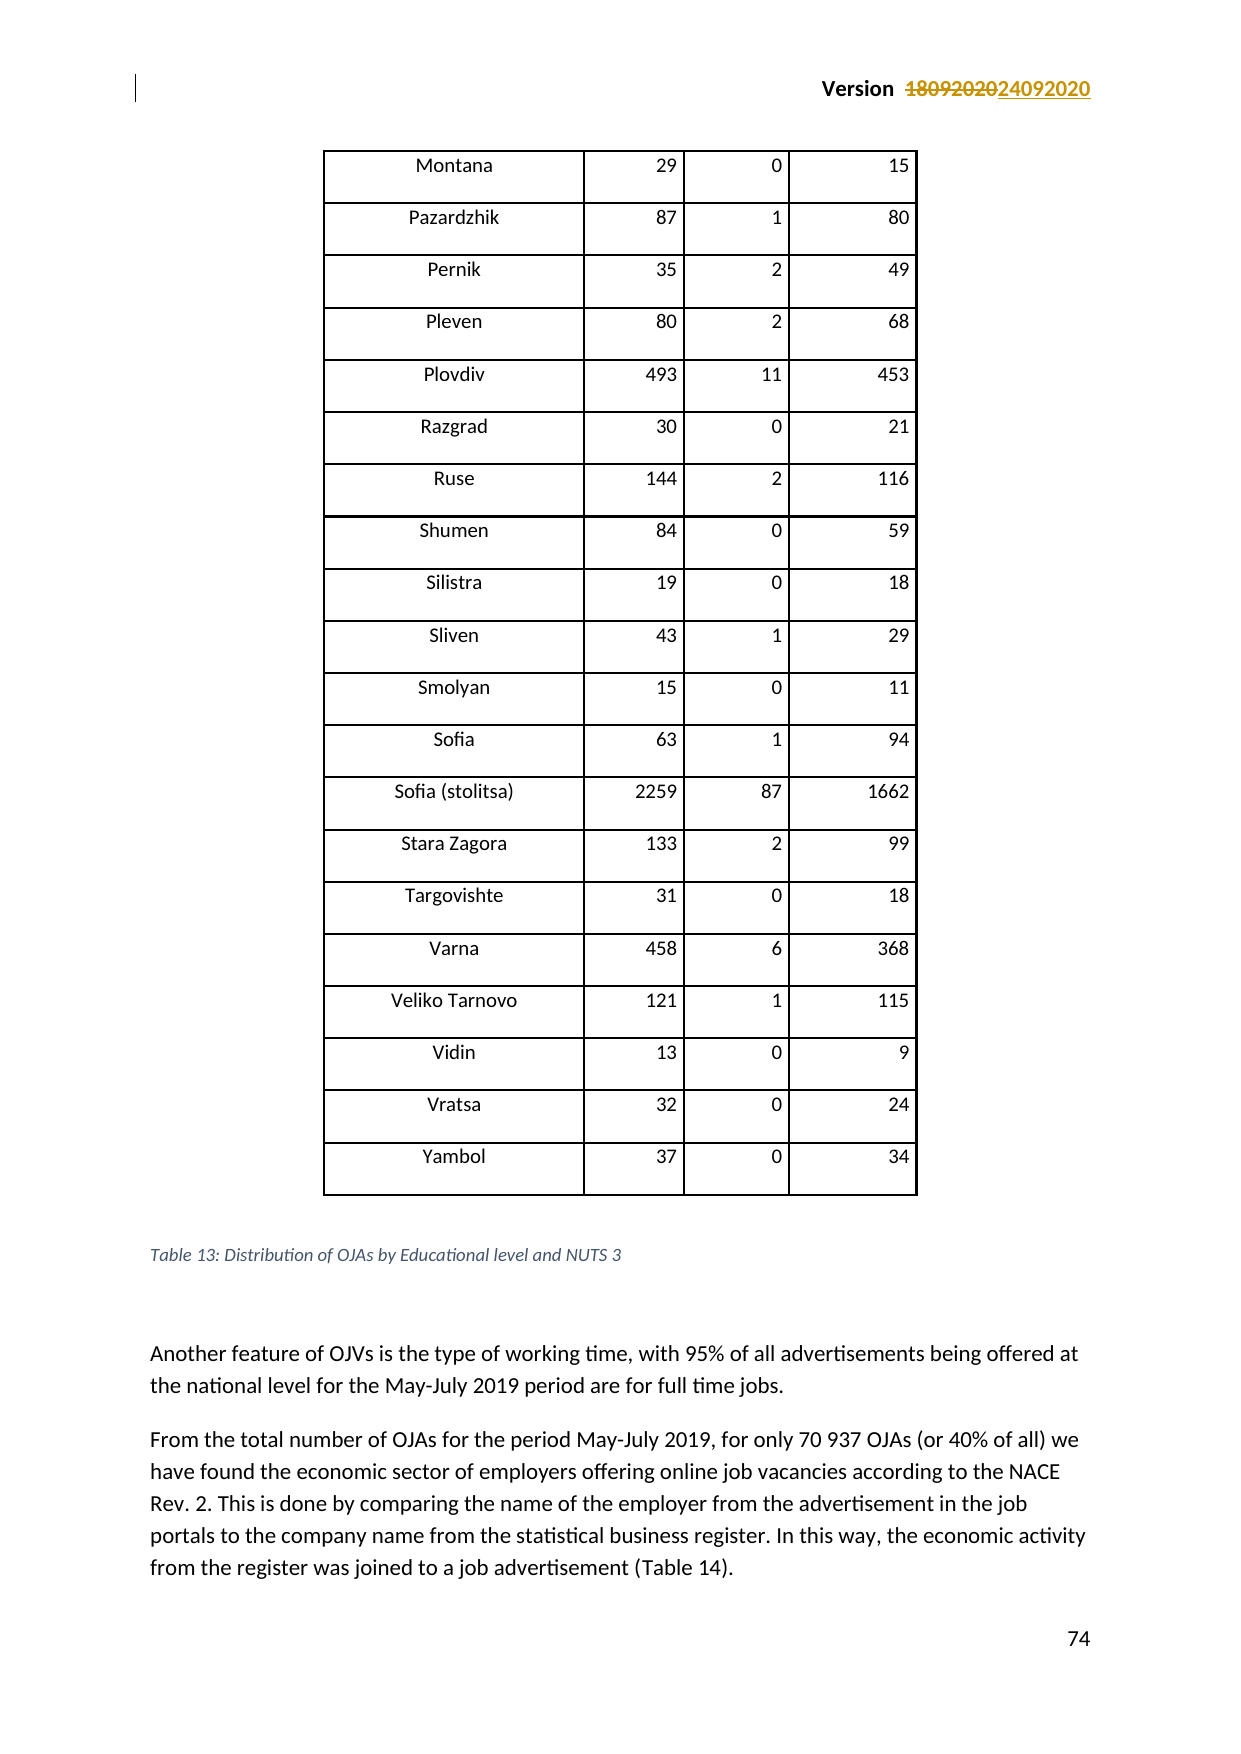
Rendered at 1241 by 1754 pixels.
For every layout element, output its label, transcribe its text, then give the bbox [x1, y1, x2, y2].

table_cell 121 [585, 987, 683, 1037]
table_cell 29 [585, 152, 683, 202]
table_cell Pleven [325, 309, 583, 359]
table_cell 0 [685, 674, 788, 724]
table_cell 1 [685, 204, 788, 254]
table_cell 144 [585, 465, 683, 515]
table_cell Pernik [325, 256, 583, 307]
table_cell 493 [585, 361, 683, 411]
table_cell 87 [685, 778, 788, 828]
table_cell 84 [585, 518, 683, 567]
table_cell 19 [585, 570, 683, 620]
table_cell 59 [790, 518, 915, 567]
table_cell 18 [790, 883, 915, 933]
table_cell 0 [685, 518, 788, 567]
table_cell 63 [585, 726, 683, 776]
table_cell 30 [585, 413, 683, 463]
table_cell 368 [790, 935, 915, 985]
table_cell 0 [685, 1144, 788, 1194]
table_cell 2 [685, 256, 788, 307]
table_cell 116 [790, 465, 915, 515]
table_cell 80 [585, 309, 683, 359]
table_cell 1 [685, 726, 788, 776]
table_cell Silistra [325, 570, 583, 620]
table_cell 2259 [585, 778, 683, 828]
table_cell 2 [685, 831, 788, 881]
table_cell 32 [585, 1091, 683, 1142]
table_cell 24 [790, 1091, 915, 1142]
table_cell 31 [585, 883, 683, 933]
table_cell Vidin [325, 1039, 583, 1089]
table_cell 6 [685, 935, 788, 985]
table_cell Razgrad [325, 413, 583, 463]
table_cell 1 [685, 987, 788, 1037]
table_cell 99 [790, 831, 915, 881]
table_cell 11 [685, 361, 788, 411]
table_cell 0 [685, 570, 788, 620]
table_cell Yambol [325, 1144, 583, 1194]
table_cell 2 [685, 309, 788, 359]
table_cell 0 [685, 1091, 788, 1142]
table_cell 15 [790, 152, 915, 202]
table_cell Sofia (stolitsa) [325, 778, 583, 828]
table_cell Sliven [325, 622, 583, 672]
table_cell 37 [585, 1144, 683, 1194]
table_cell Stara Zagora [325, 831, 583, 881]
table_cell 133 [585, 831, 683, 881]
table_cell 458 [585, 935, 683, 985]
table_cell Varna [325, 935, 583, 985]
table_cell Sofia [325, 726, 583, 776]
table_cell 2 [685, 465, 788, 515]
text Another feature of OJVs is the type of working time, with 95% of all advertisements being offered at the national level for the May-July 2019 period are for full time jobs. [150, 1339, 1090, 1400]
table_cell Veliko Tarnovo [325, 987, 583, 1037]
table_cell Vratsa [325, 1091, 583, 1142]
table_cell 15 [585, 674, 683, 724]
table_cell 80 [790, 204, 915, 254]
table_cell 0 [685, 152, 788, 202]
table_cell Targovishte [325, 883, 583, 933]
table_cell Smolyan [325, 674, 583, 724]
table_cell Shumen [325, 518, 583, 567]
table_cell 34 [790, 1144, 915, 1194]
table_cell 13 [585, 1039, 683, 1089]
table_cell 11 [790, 674, 915, 724]
table_cell Montana [325, 152, 583, 202]
table_cell 43 [585, 622, 683, 672]
table_cell 35 [585, 256, 683, 307]
table_cell 87 [585, 204, 683, 254]
table_cell Plovdiv [325, 361, 583, 411]
table_cell 29 [790, 622, 915, 672]
table_cell 0 [685, 883, 788, 933]
table_cell Pazardzhik [325, 204, 583, 254]
table_cell 68 [790, 309, 915, 359]
table_cell Ruse [325, 465, 583, 515]
table_cell 21 [790, 413, 915, 463]
table_cell 94 [790, 726, 915, 776]
table_cell 115 [790, 987, 915, 1037]
table_cell 49 [790, 256, 915, 307]
table_cell 1 [685, 622, 788, 672]
table_cell 1662 [790, 778, 915, 828]
table_cell 453 [790, 361, 915, 411]
table_cell 9 [790, 1039, 915, 1089]
table_cell 0 [685, 1039, 788, 1089]
table_cell 0 [685, 413, 788, 463]
table_cell 18 [790, 570, 915, 620]
